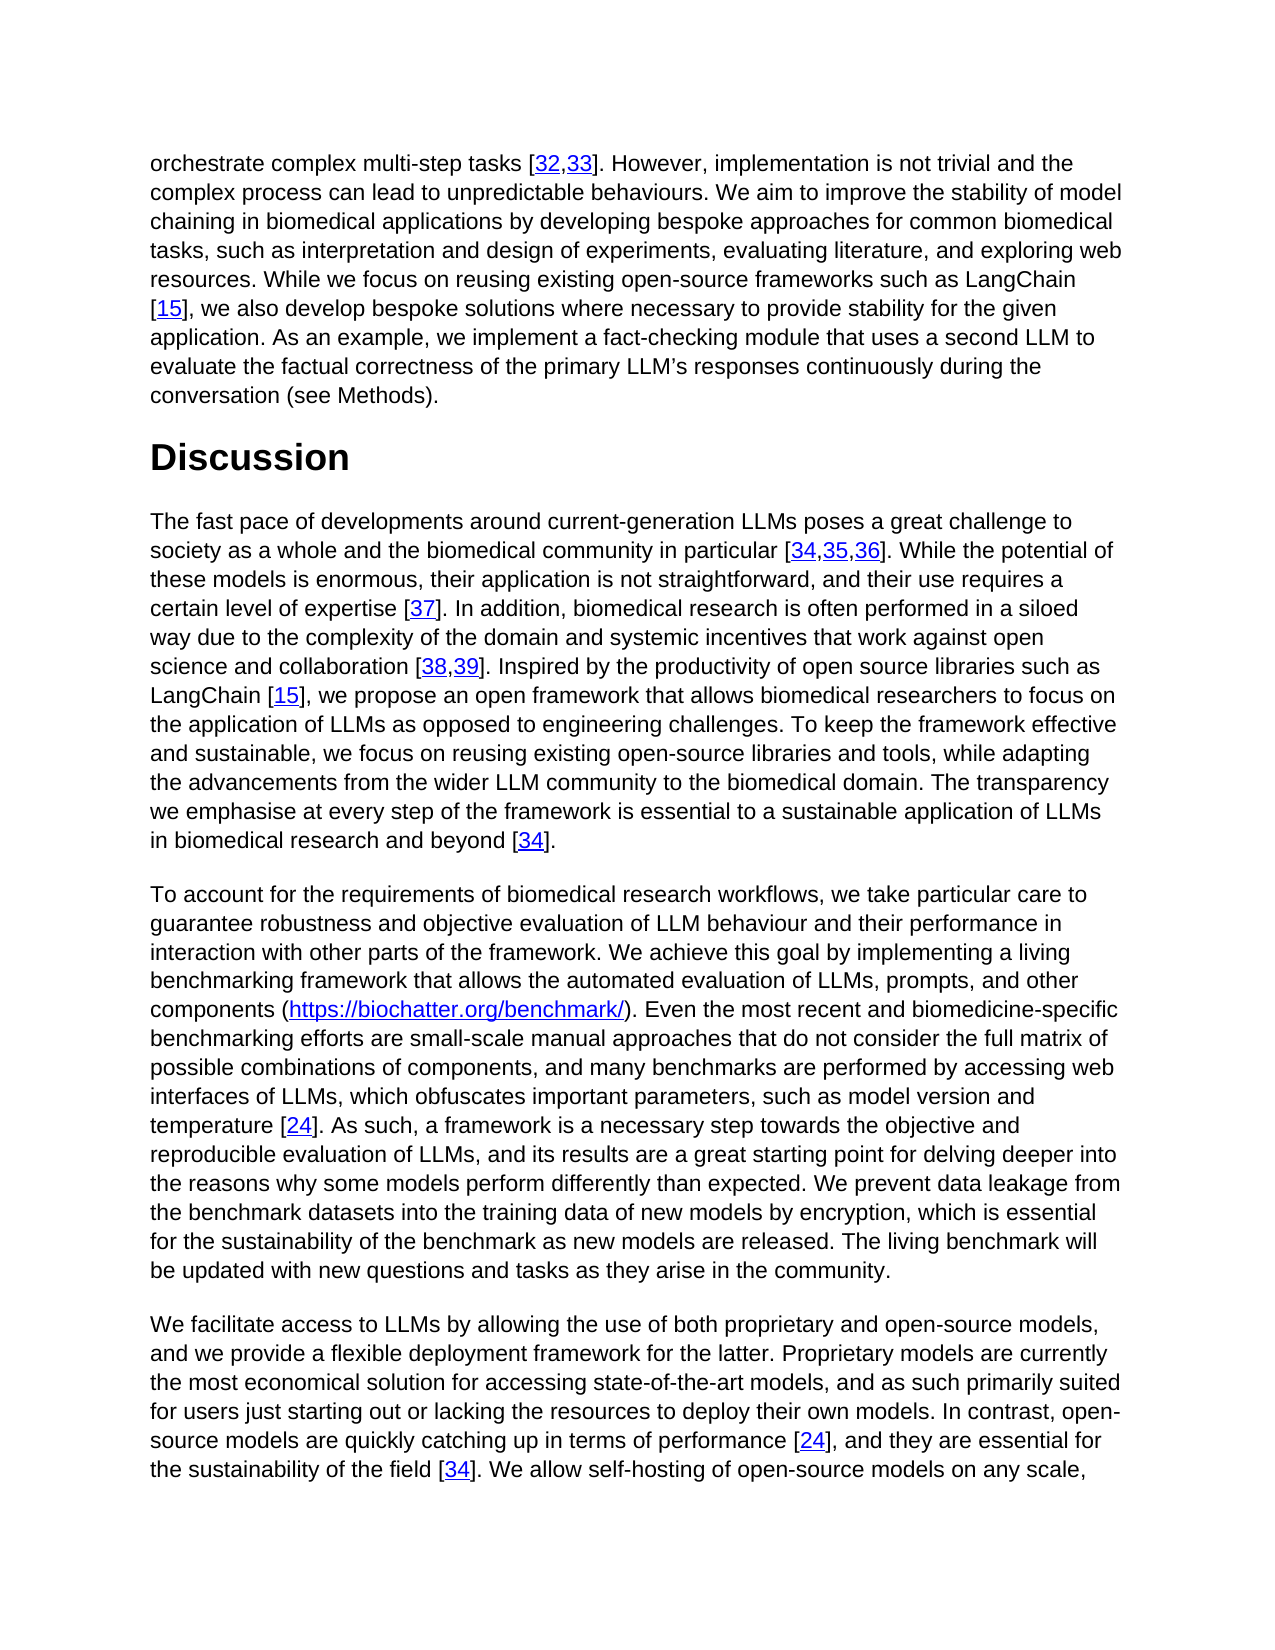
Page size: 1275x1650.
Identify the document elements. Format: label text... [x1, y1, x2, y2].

text To account for the requirements of biomedical research workflows, we take particular care to guarantee robustness and objective evaluation of LLM behaviour and their performance in interaction with other parts of the framework. We achieve this goal by implementing a living benchmarking framework that allows the automated evaluation of LLMs, prompts, and other components (https://biochatter.org/benchmark/). Even the most recent and biomedicine-specific benchmarking efforts are small-scale manual approaches that do not consider the full matrix of possible combinations of components, and many benchmarks are performed by accessing web interfaces of LLMs, which obfuscates important parameters, such as model version and temperature [24]. As such, a framework is a necessary step towards the objective and reproducible evaluation of LLMs, and its results are a great starting point for delving deeper into the reasons why some models perform differently than expected. We prevent data leakage from the benchmark datasets into the training data of new models by encryption, which is essential for the sustainability of the benchmark as new models are released. The living benchmark will be updated with new questions and tasks as they arise in the community. [150, 881, 1125, 1283]
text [150, 150, 1125, 408]
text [150, 1311, 1125, 1482]
text The fast pace of developments around current-generation LLMs poses a great challenge to society as a whole and the biomedical community in particular [34,35,36]. While the potential of these models is enormous, their application is not straightforward, and their use requires a certain level of expertise [37]. In addition, biomedical research is often performed in a siloed way due to the complexity of the domain and systemic incentives that work against open science and collaboration [38,39]. Inspired by the productivity of open source libraries such as LangChain [15], we propose an open framework that allows biomedical researchers to focus on the application of LLMs as opposed to engineering challenges. To keep the framework effective and sustainable, we focus on reusing existing open-source libraries and tools, while adapting the advancements from the wider LLM community to the biomedical domain. The transparency we emphasise at every step of the framework is essential to a sustainable application of LLMs in biomedical research and beyond [34]. [150, 508, 1125, 853]
subtitle Discussion [150, 436, 1125, 479]
